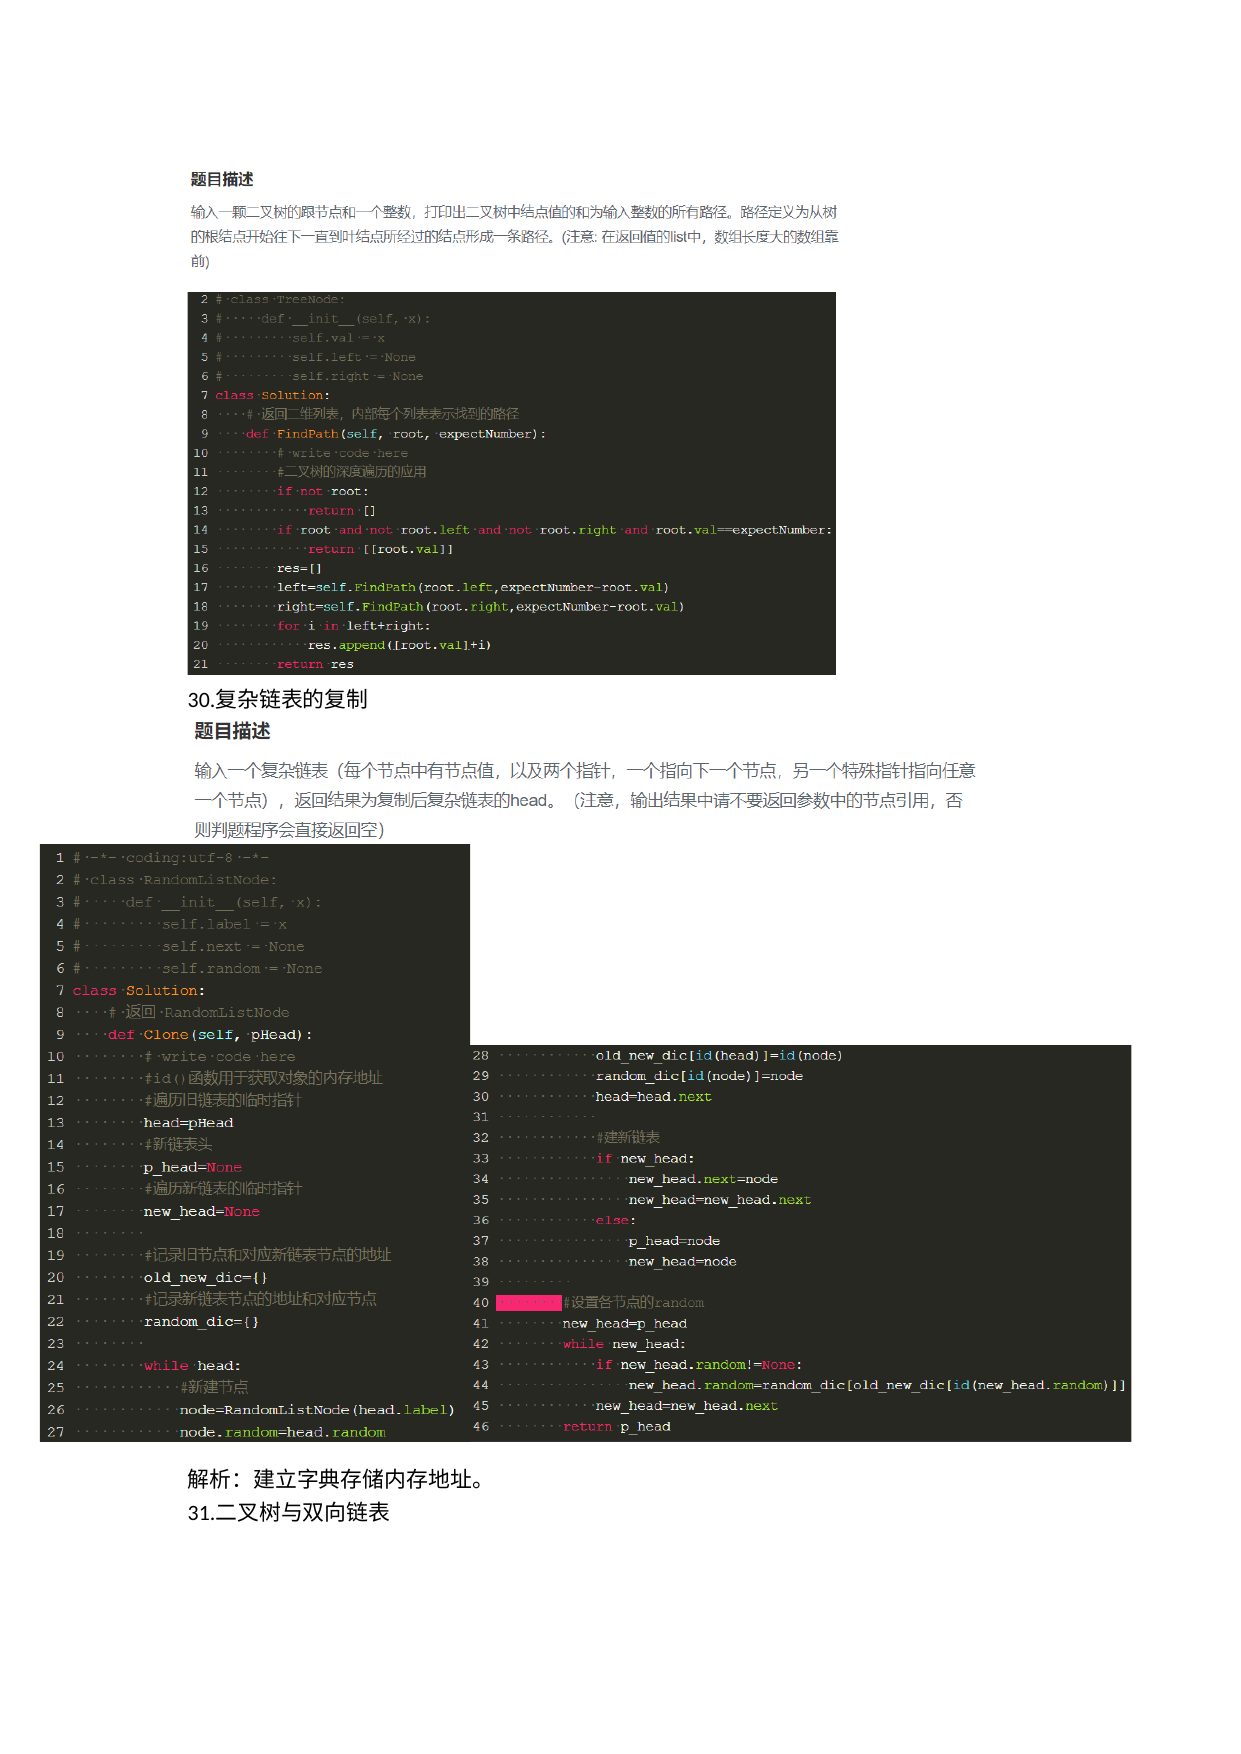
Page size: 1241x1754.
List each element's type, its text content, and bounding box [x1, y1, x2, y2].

text 30.复杂链表的复制 [187, 682, 1053, 714]
text 解析：建立字典存储内存地址。 [187, 1462, 1191, 1494]
text 31.二叉树与双向链表 [187, 1494, 1191, 1527]
picture [39, 714, 1132, 1442]
picture [187, 292, 836, 675]
picture [187, 162, 840, 273]
